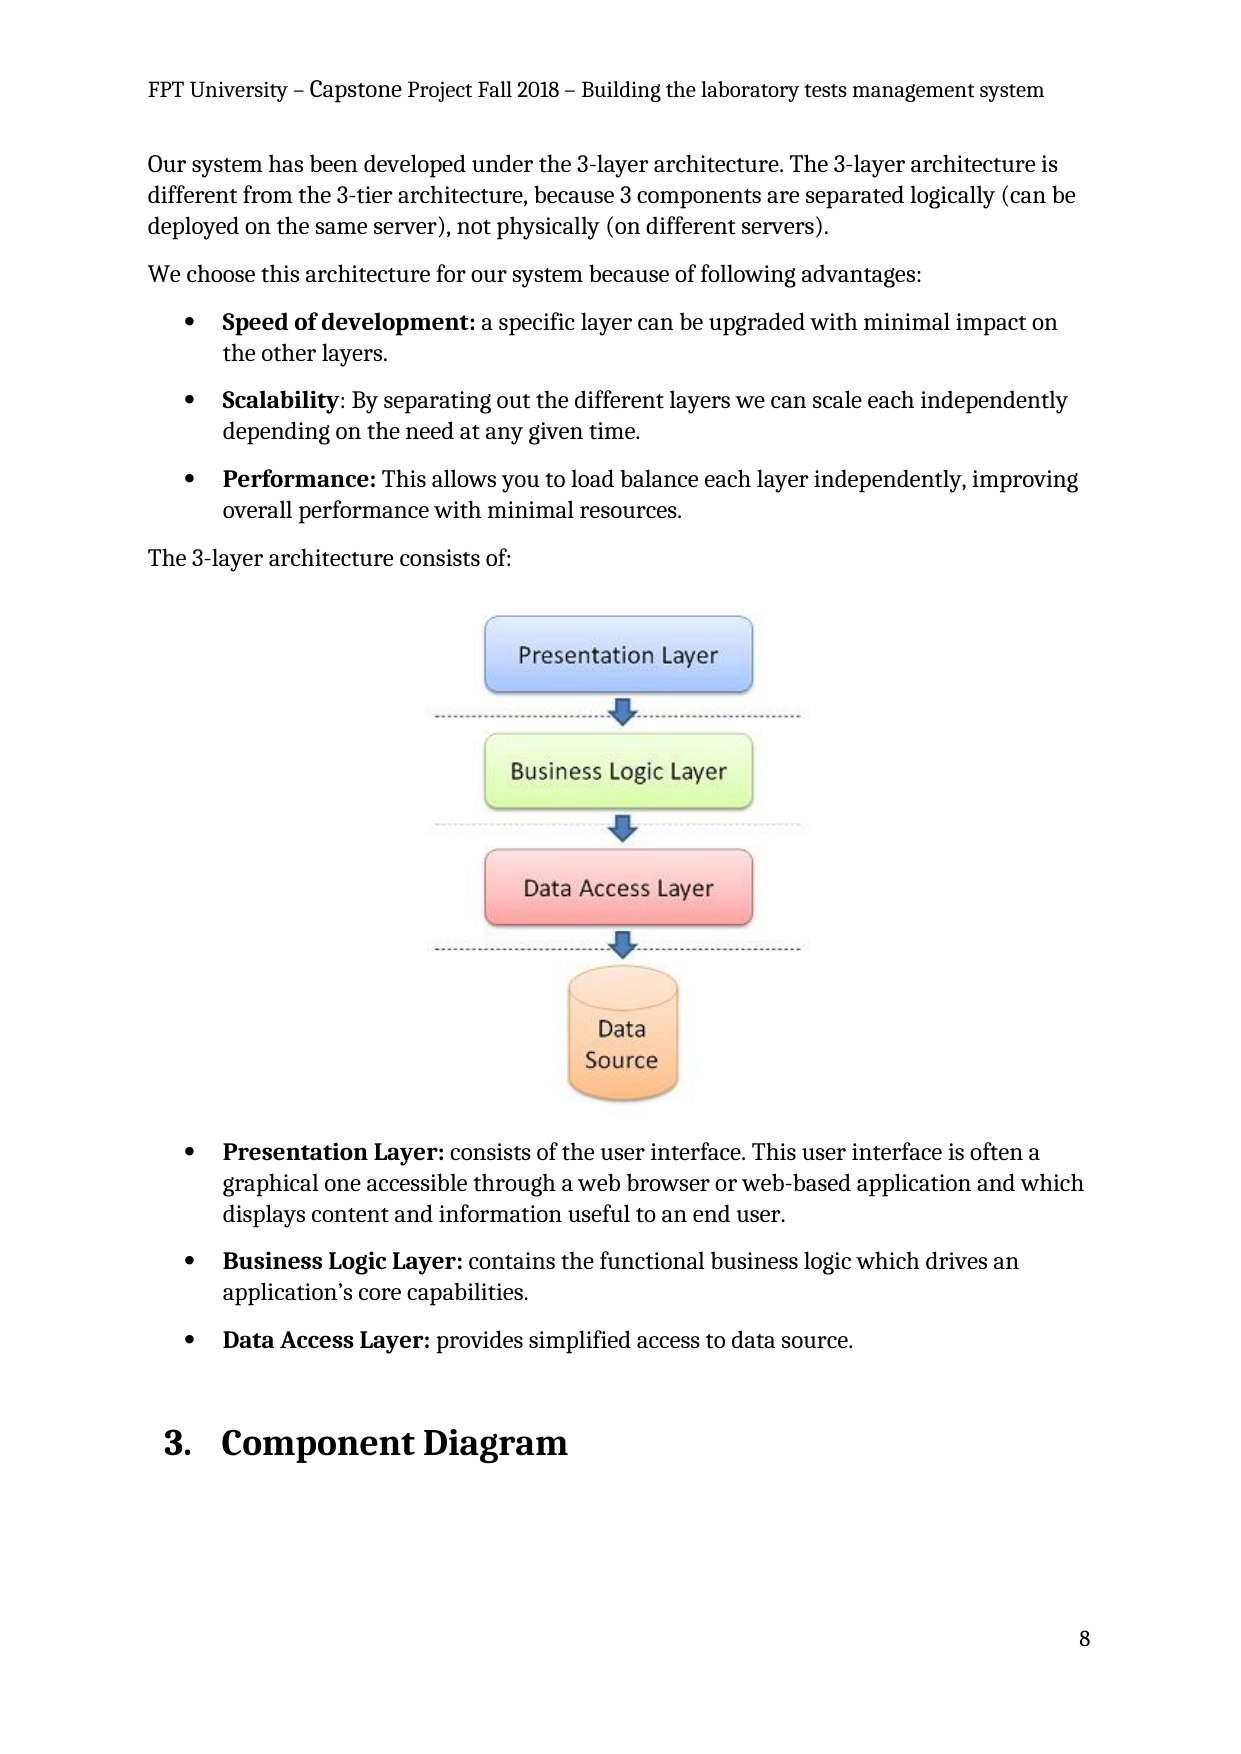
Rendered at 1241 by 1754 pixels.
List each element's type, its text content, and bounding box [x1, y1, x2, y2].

list Performance: This allows you to load balance each layer independently, improving overall performance with minimal resources. [185, 465, 1090, 525]
subtitle Component Diagram [192, 1421, 1090, 1464]
list Data Access Layer: provides simplified access to data source. [185, 1326, 1090, 1355]
list Business Logic Layer: contains the functional business logic which drives an application’s core capabilities. [185, 1247, 1090, 1307]
list Speed of development: a specific layer can be upgraded with minimal impact on the other layers. [185, 307, 1090, 367]
text The 3-layer architecture consists of: [148, 544, 1090, 572]
text Our system has been developed under the 3-layer architecture. The 3-layer architecture is different from the 3-tier architecture, because 3 components are separated logically (can be deployed on the same server), not physically (on different servers). [148, 150, 1090, 241]
list Presentation Layer: consists of the user interface. This user interface is often a graphical one accessible through a web browser or web-based application and which displays content and information useful to an end user. [185, 1137, 1090, 1228]
text We choose this architecture for our system because of following advantages: [148, 260, 1090, 288]
picture [415, 591, 823, 1119]
list Scalability: By separating out the different layers we can scale each independently depending on the need at any given time. [185, 386, 1090, 446]
